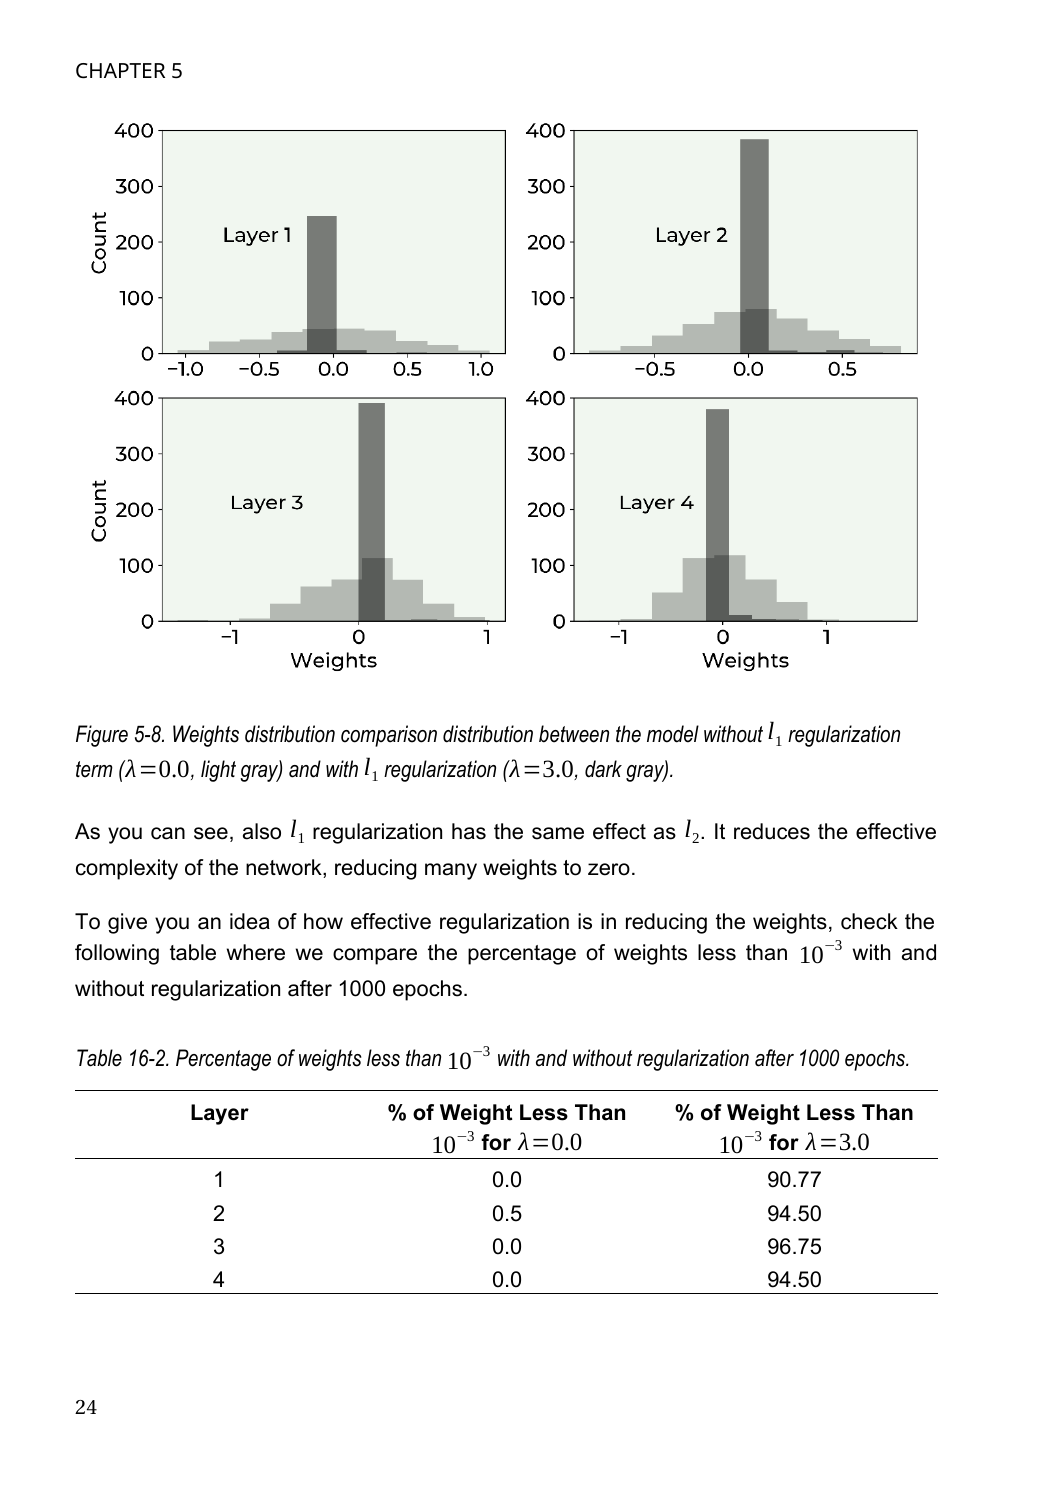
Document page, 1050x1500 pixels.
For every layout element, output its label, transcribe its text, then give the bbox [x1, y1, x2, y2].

table_cell 94.50 [651, 1259, 937, 1292]
table_cell 3 [75, 1226, 363, 1259]
table_cell 2 [75, 1193, 363, 1226]
picture [77, 112, 935, 677]
table_cell 0.0 [363, 1226, 651, 1259]
table_header Layer [75, 1091, 363, 1158]
text Table 16-2. Percentage of weights less than with and without regularization after 1000 epochs. [75, 1043, 937, 1074]
text As you can see, also regularization has the same effect as . It reduces the effective complexity of the network, reducing many weights to zero. [75, 814, 937, 880]
table_cell 4 [75, 1259, 363, 1292]
table_cell 0.5 [363, 1193, 651, 1226]
table_header % of Weight Less Than for [363, 1091, 651, 1158]
table_header % of Weight Less Than for [651, 1091, 937, 1158]
text To give you an idea of how effective regularization is in reducing the weights, check the following table where we compare the percentage of weights less than with and without regularization after 1000 epochs. [75, 901, 937, 1001]
table_cell 94.50 [651, 1193, 937, 1226]
table_cell 90.77 [651, 1159, 937, 1192]
text Figure 5-8. Weights distribution comparison distribution between the model without regularization term (, light gray) and with regularization (, dark gray). [75, 718, 937, 785]
table_cell 1 [75, 1159, 363, 1192]
table_cell 0.0 [363, 1259, 651, 1292]
table_cell 0.0 [363, 1159, 651, 1192]
table_cell 96.75 [651, 1226, 937, 1259]
